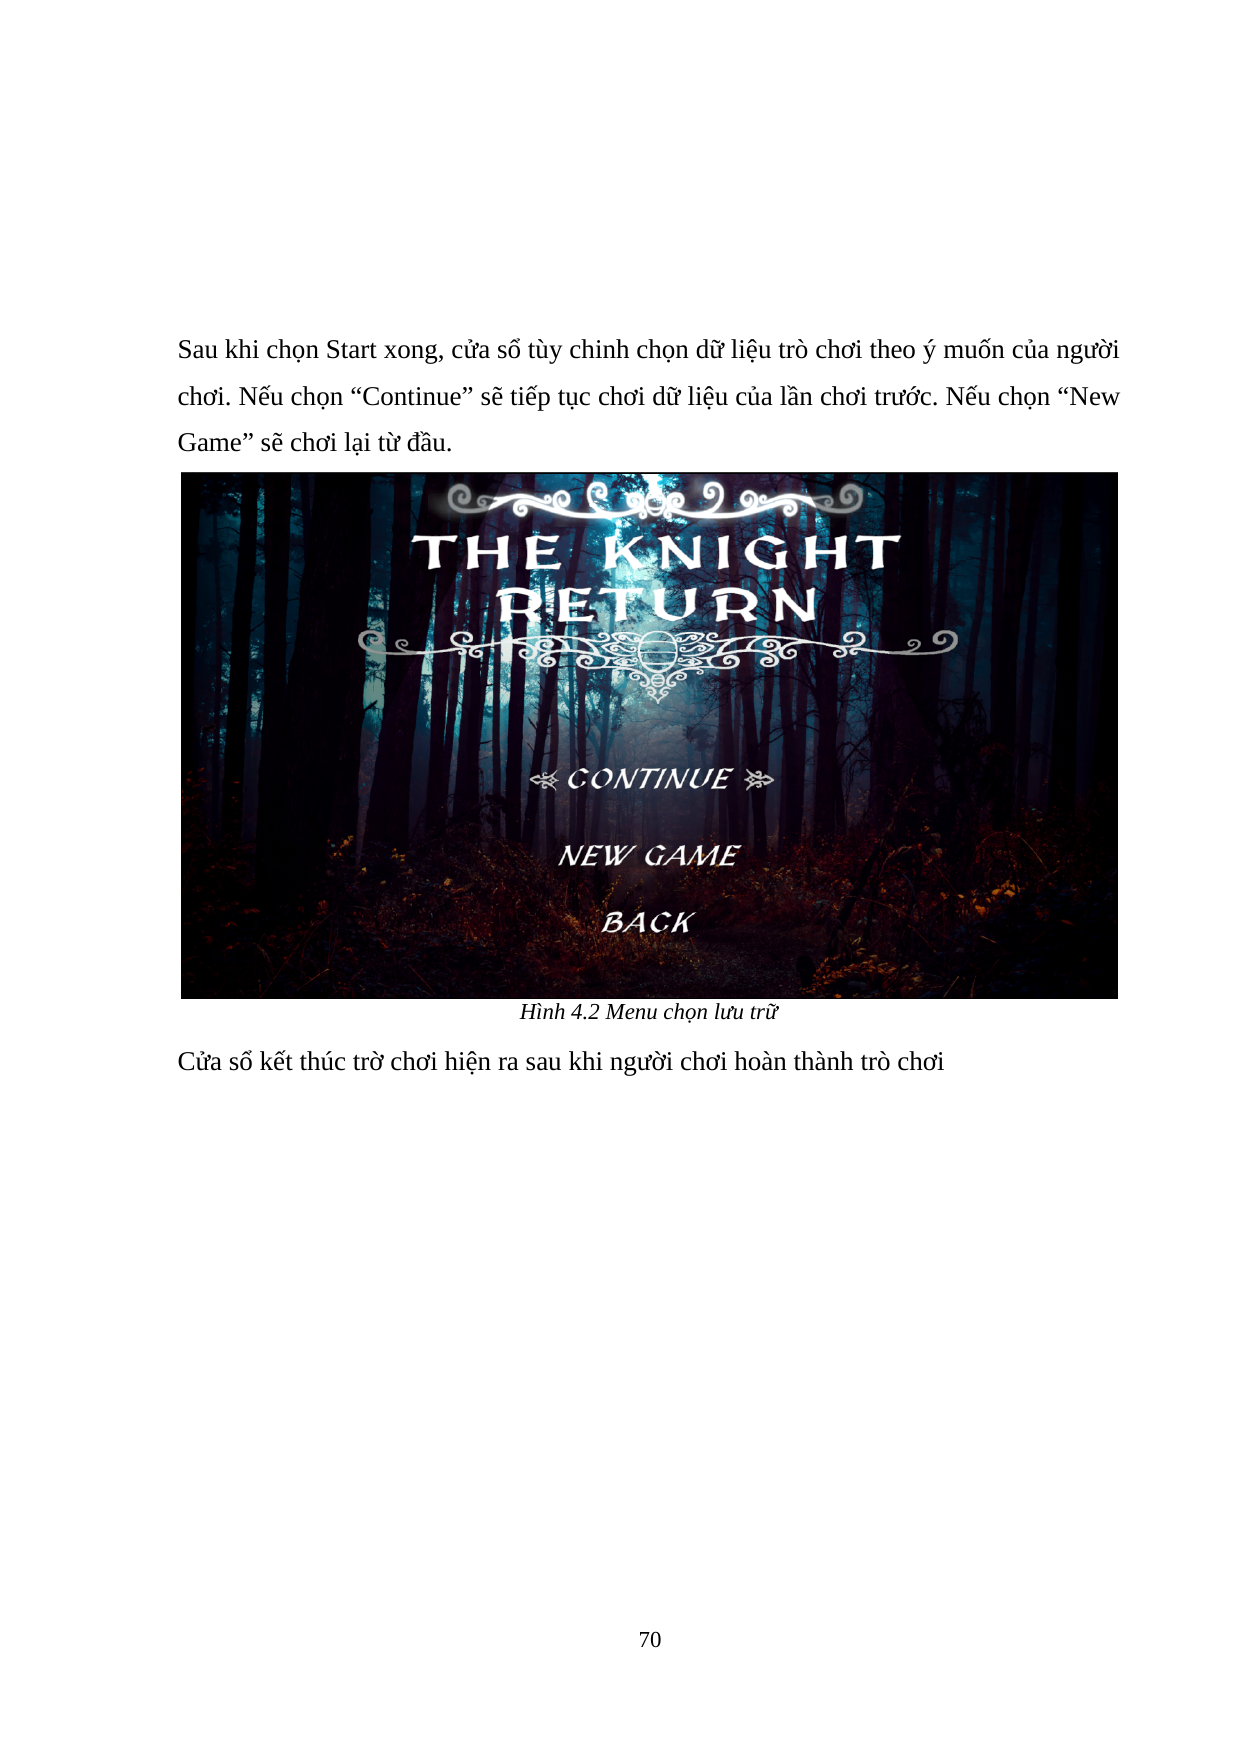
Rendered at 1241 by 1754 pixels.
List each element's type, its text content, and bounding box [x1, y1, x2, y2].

text Hình 4.2 Menu chọn lưu trữ [177, 998, 1122, 1024]
text Cửa sổ kết thúc trờ chơi hiện ra sau khi người chơi hoàn thành trò chơi [177, 1045, 1122, 1076]
text Sau khi chọn Start xong, cửa sổ tùy chinh chọn dữ liệu trò chơi theo ý muốn của người chơi. Nếu chọn “Continue” sẽ tiếp tục chơi dữ liệu của lần chơi trước. Nếu chọn “New Game” sẽ chơi lại từ đầu. [177, 333, 1122, 457]
picture [182, 474, 1117, 998]
